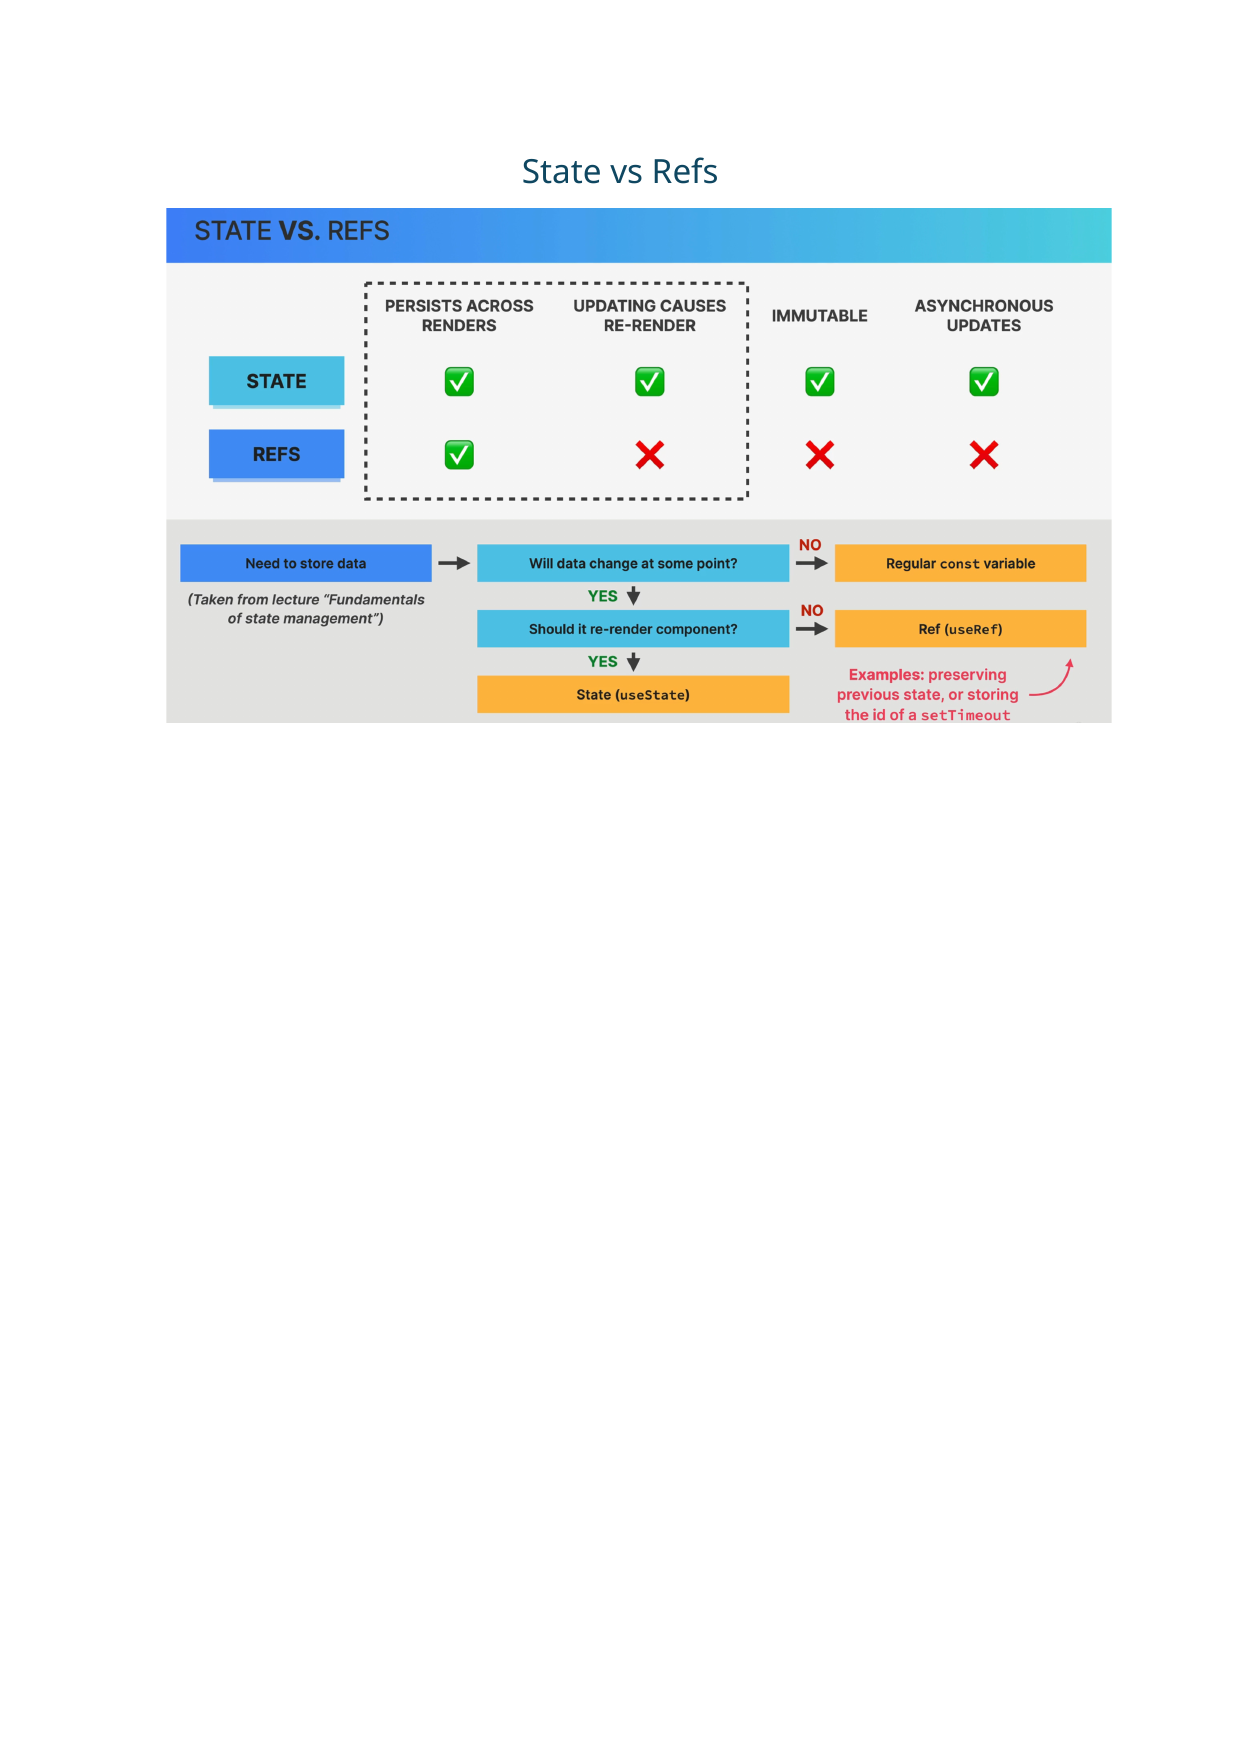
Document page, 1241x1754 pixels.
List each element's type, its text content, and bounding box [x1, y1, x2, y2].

subtitle State vs Refs [148, 148, 1093, 193]
